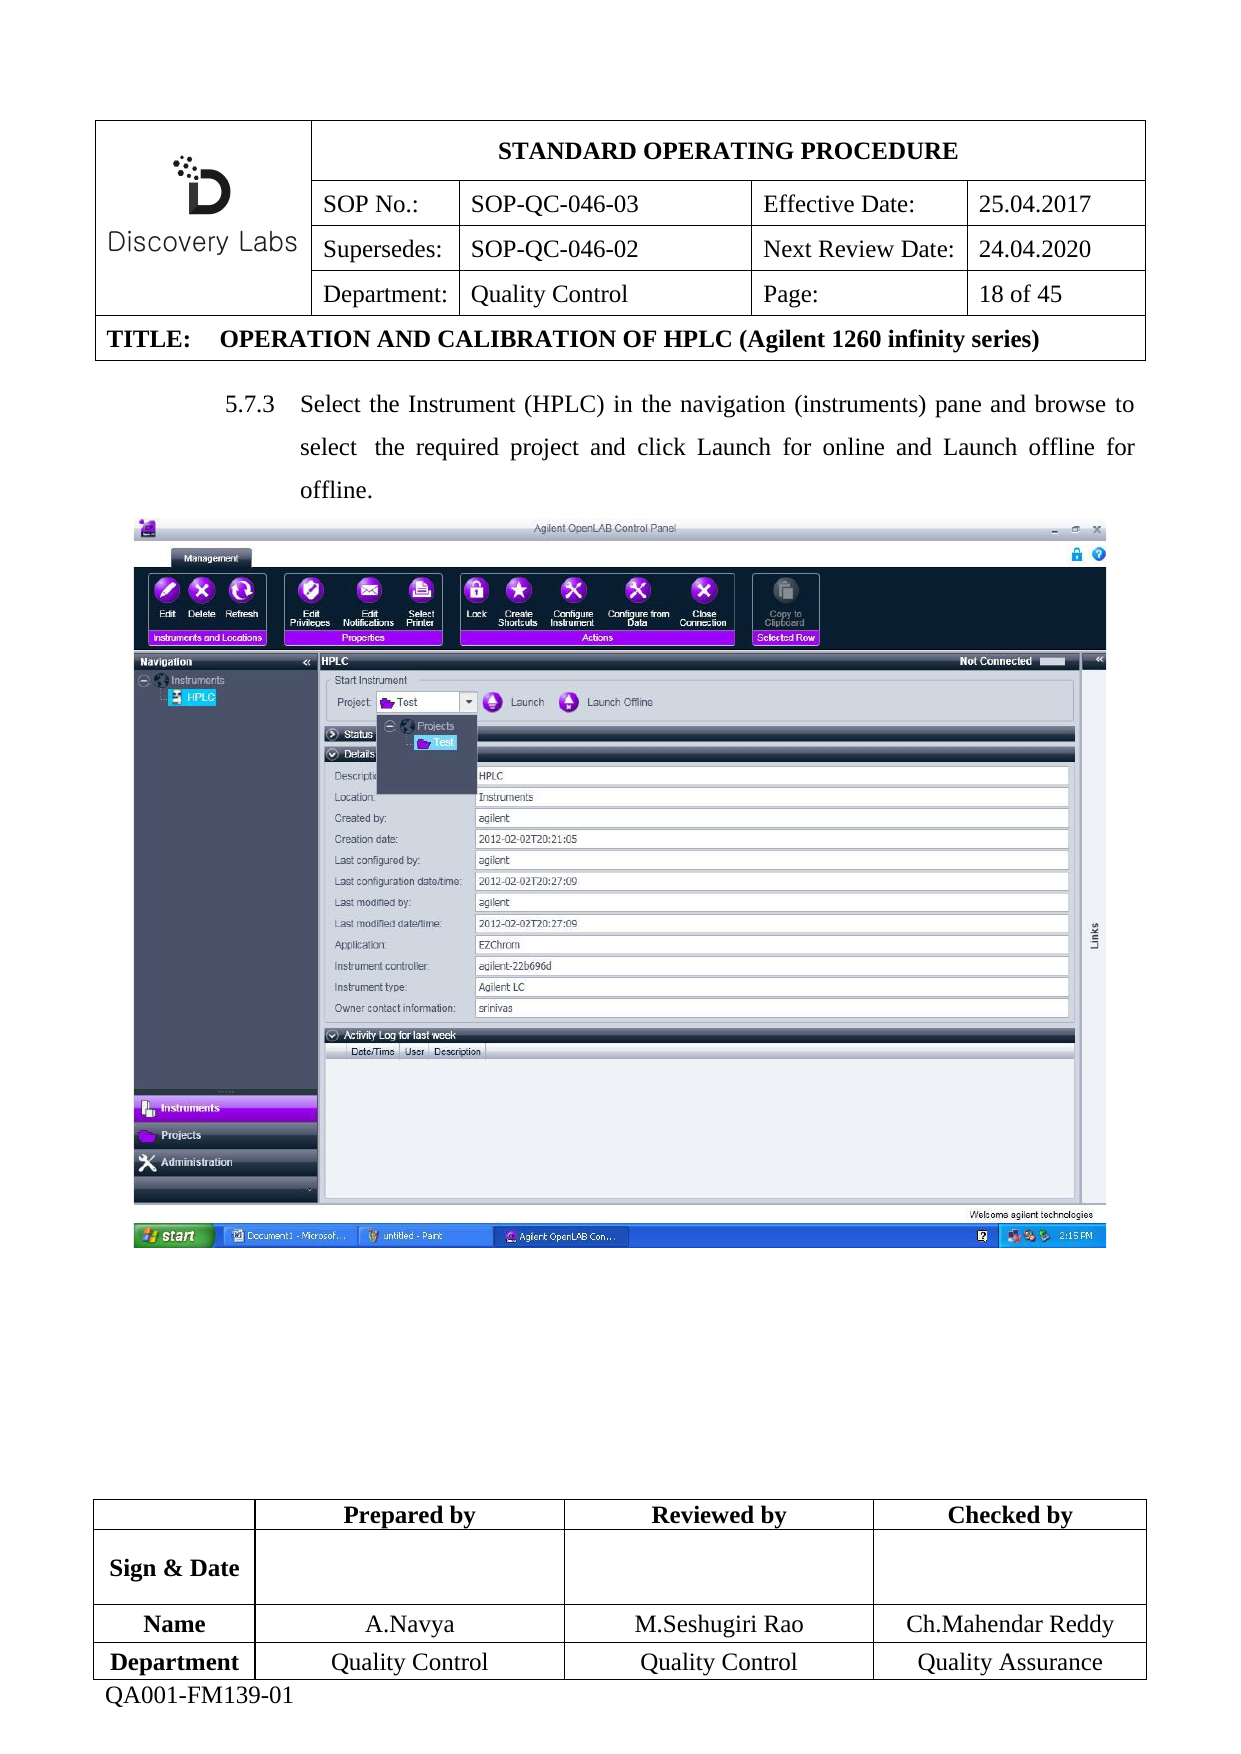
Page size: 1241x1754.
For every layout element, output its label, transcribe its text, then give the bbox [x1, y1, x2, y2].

list Select the Instrument (HPLC) in the navigation (instruments) pane and browse to select the required project and click Launch for online and Launch offline for offline. [225, 389, 1135, 504]
picture [133, 518, 1107, 1248]
